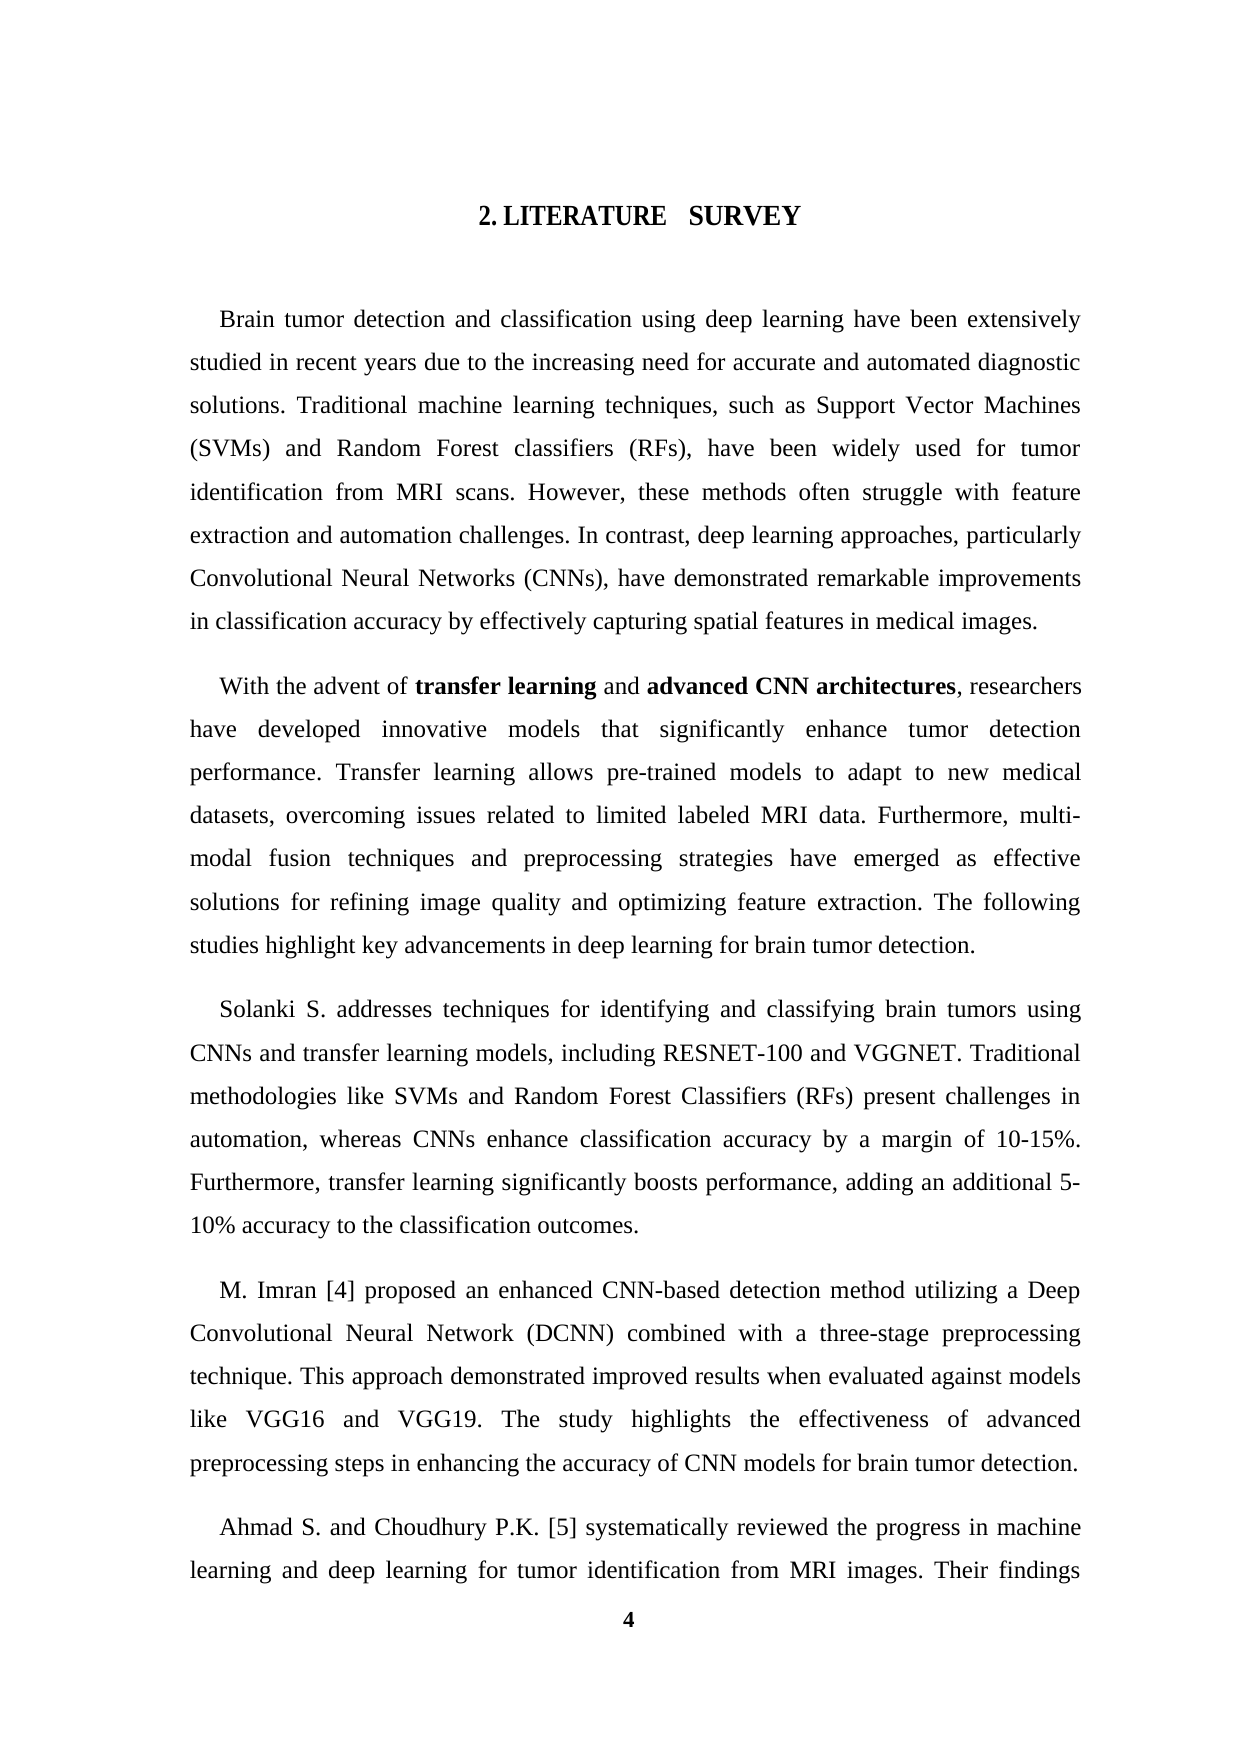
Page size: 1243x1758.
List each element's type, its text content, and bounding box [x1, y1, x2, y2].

text Solanki S. addresses techniques for identifying and classifying brain tumors using CNNs and transfer learning models, including RESNET-100 and VGGNET. Traditional methodologies like SVMs and Random Forest Classifiers (RFs) present challenges in automation, whereas CNNs enhance classification accuracy by a margin of 10-15%. Furthermore, transfer learning significantly boosts performance, adding an additional 5-10% accuracy to the classification outcomes. [189, 994, 1082, 1239]
subtitle 2. LITERATURE SURVEY [200, 198, 1143, 232]
text M. Imran [4] proposed an enhanced CNN-based detection method utilizing a Deep Convolutional Neural Network (DCNN) combined with a three-stage preprocessing technique. This approach demonstrated improved results when evaluated against models like VGG16 and VGG19. The study highlights the effectiveness of advanced preprocessing steps in enhancing the accuracy of CNN models for brain tumor detection. [189, 1275, 1082, 1476]
text With the advent of transfer learning and advanced CNN architectures, researchers have developed innovative models that significantly enhance tumor detection performance. Transfer learning allows pre-trained models to adapt to new medical datasets, overcoming issues related to limited labeled MRI data. Furthermore, multi-modal fusion techniques and preprocessing strategies have emerged as effective solutions for refining image quality and optimizing feature extraction. The following studies highlight key advancements in deep learning for brain tumor detection. [189, 671, 1082, 958]
text Brain tumor detection and classification using deep learning have been extensively studied in recent years due to the increasing need for accurate and automated diagnostic solutions. Traditional machine learning techniques, such as Support Vector Machines (SVMs) and Random Forest classifiers (RFs), have been widely used for tumor identification from MRI scans. However, these methods often struggle with feature extraction and automation challenges. In contrast, deep learning approaches, particularly Convolutional Neural Networks (CNNs), have demonstrated remarkable improvements in classification accuracy by effectively capturing spatial features in medical images. [189, 304, 1082, 635]
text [189, 1512, 1082, 1584]
